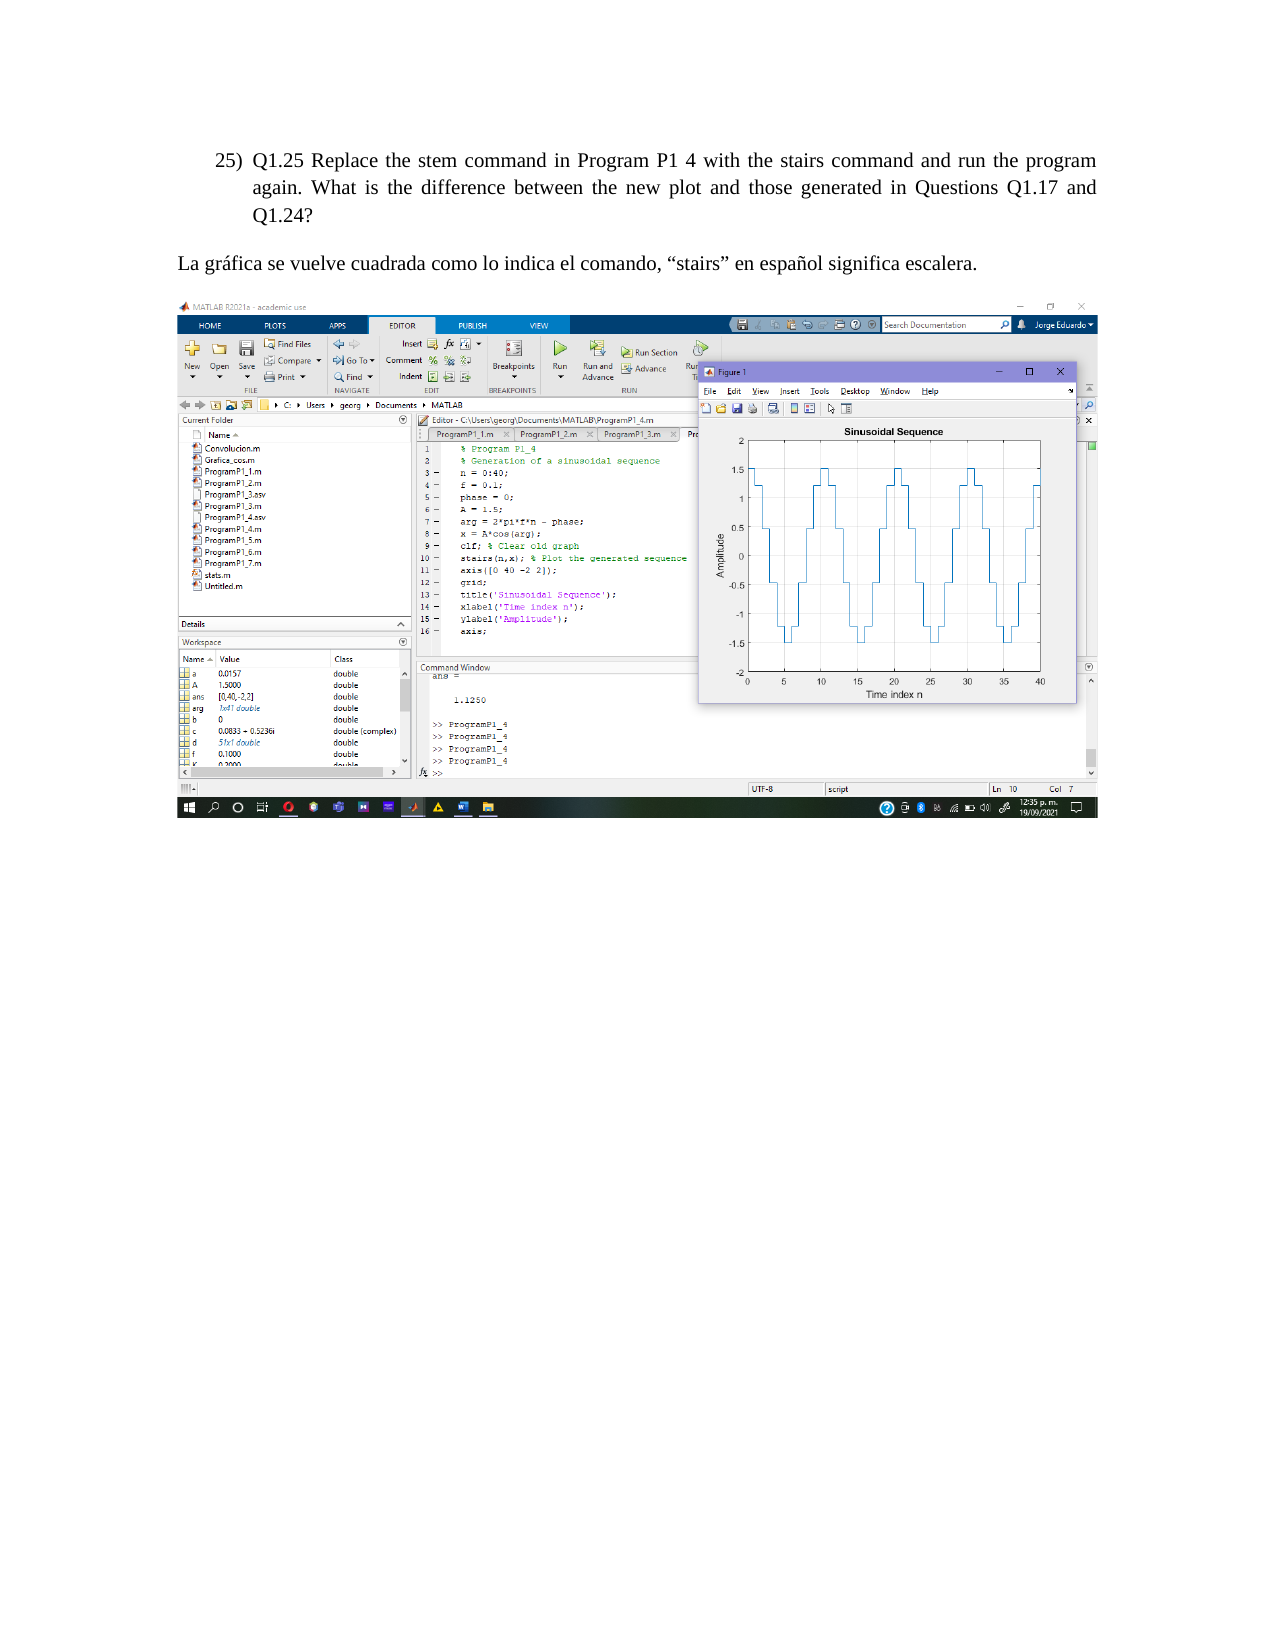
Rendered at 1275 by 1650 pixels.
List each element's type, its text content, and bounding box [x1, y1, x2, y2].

picture [177, 299, 1098, 818]
text La gráfica se vuelve cuadrada como lo indica el comando, “stairs” en español significa escalera. [177, 251, 1098, 275]
subtitle Q1.25 Replace the stem command in Program P1 4 with the stairs command and run the program again. What is the difference between the new plot and those generated in Questions Q1.17 and Q1.24? [215, 148, 1098, 227]
